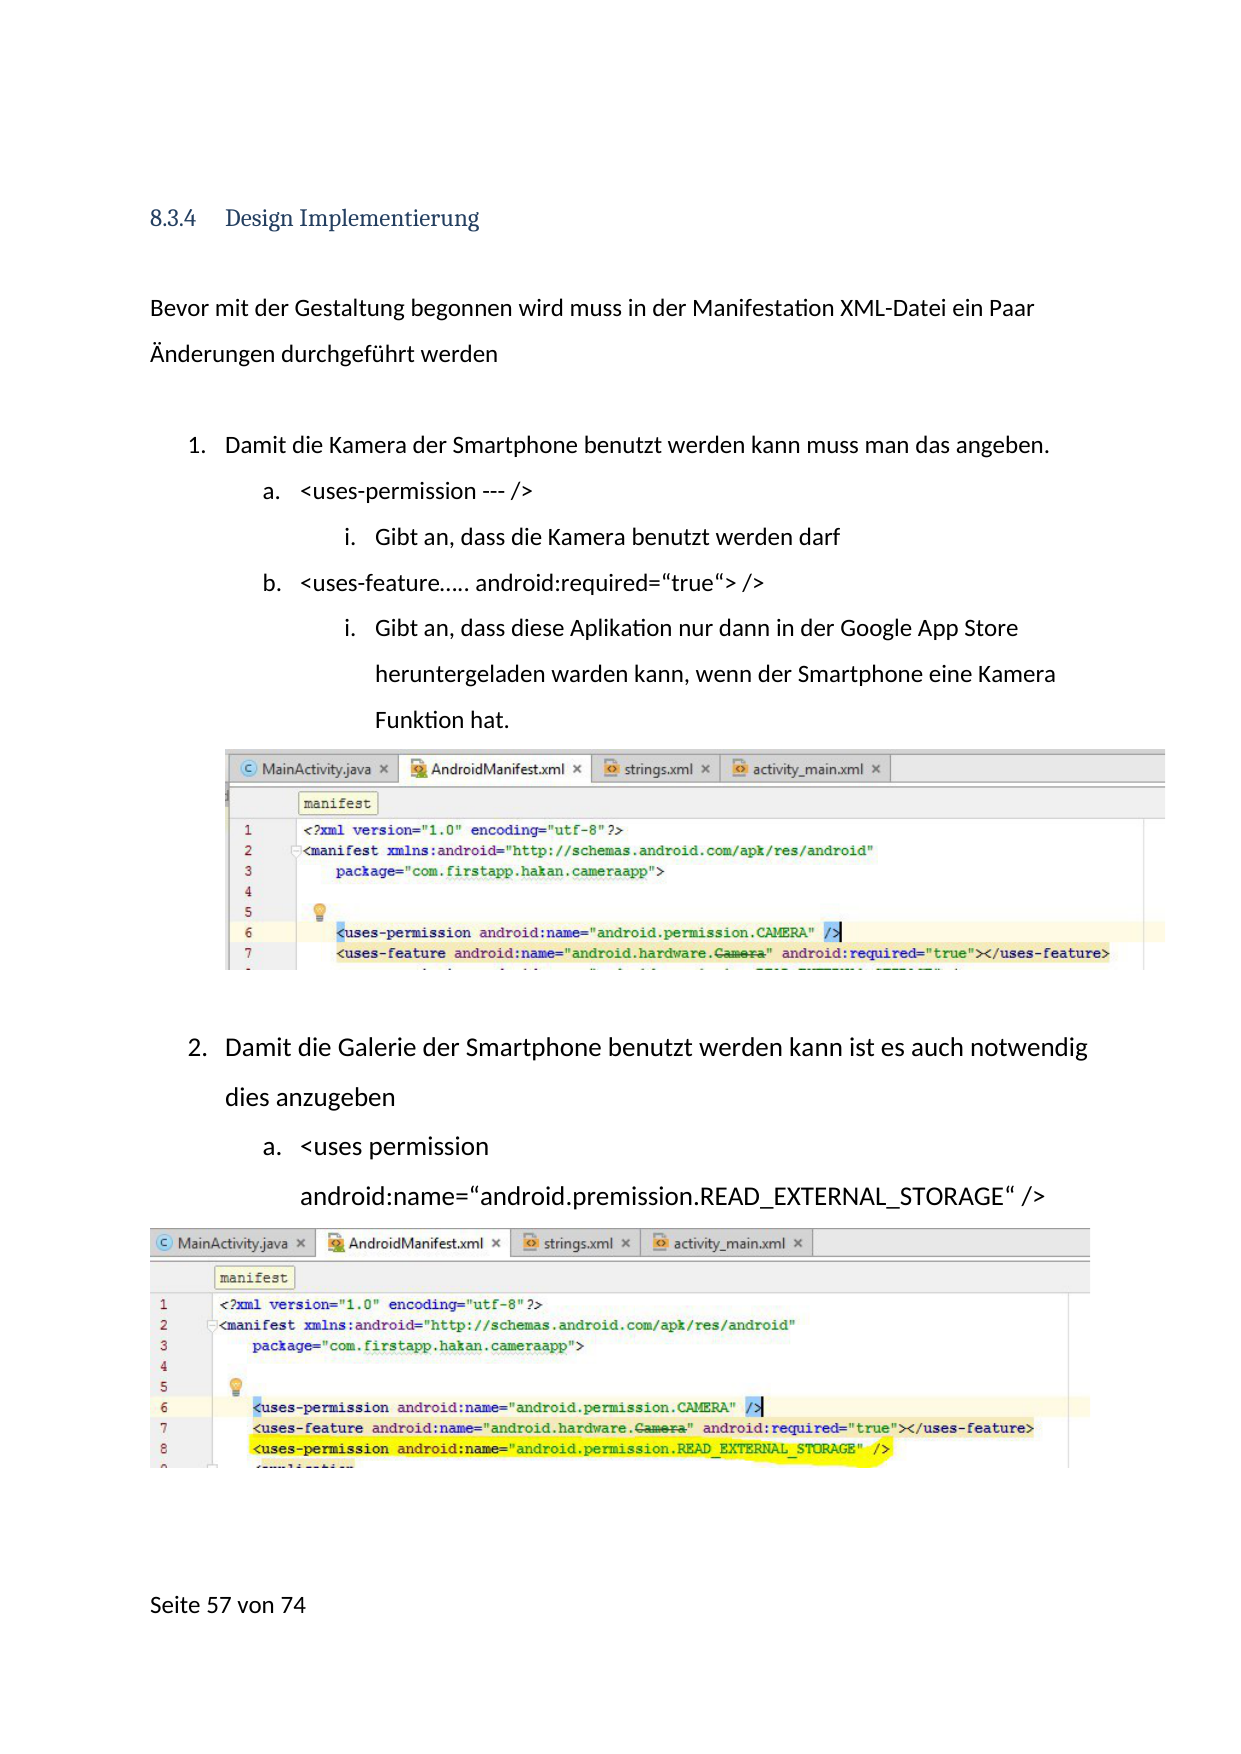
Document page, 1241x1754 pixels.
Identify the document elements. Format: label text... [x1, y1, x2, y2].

list <uses-permission --- /> [262, 475, 1090, 506]
list <uses permission android:name=“android.premission.READ_EXTERNAL_STORAGE“ /> [262, 1129, 1090, 1212]
list Gibt an, dass die Kamera benutzt werden darf [356, 521, 1090, 552]
list Gibt an, dass diese Aplikation nur dann in der Google App Store heruntergeladen warden kann, wenn der Smartphone eine Kamera Funktion hat. [356, 613, 1090, 734]
list Damit die Galerie der Smartphone benutzt werden kann ist es auch notwendig dies anzugeben [187, 1030, 1090, 1113]
list Damit die Kamera der Smartphone benutzt werden kann muss man das angeben. [187, 430, 1090, 460]
list <uses-feature….. android:required=“true“> /> [262, 567, 1090, 597]
subtitle Design Implementierung [150, 204, 1090, 232]
text Bevor mit der Gestaltung begonnen wird muss in der Manifestation XML-Datei ein Paar Änderungen durchgeführt werden [150, 292, 1090, 369]
picture [225, 749, 1166, 970]
picture [150, 1228, 1091, 1468]
